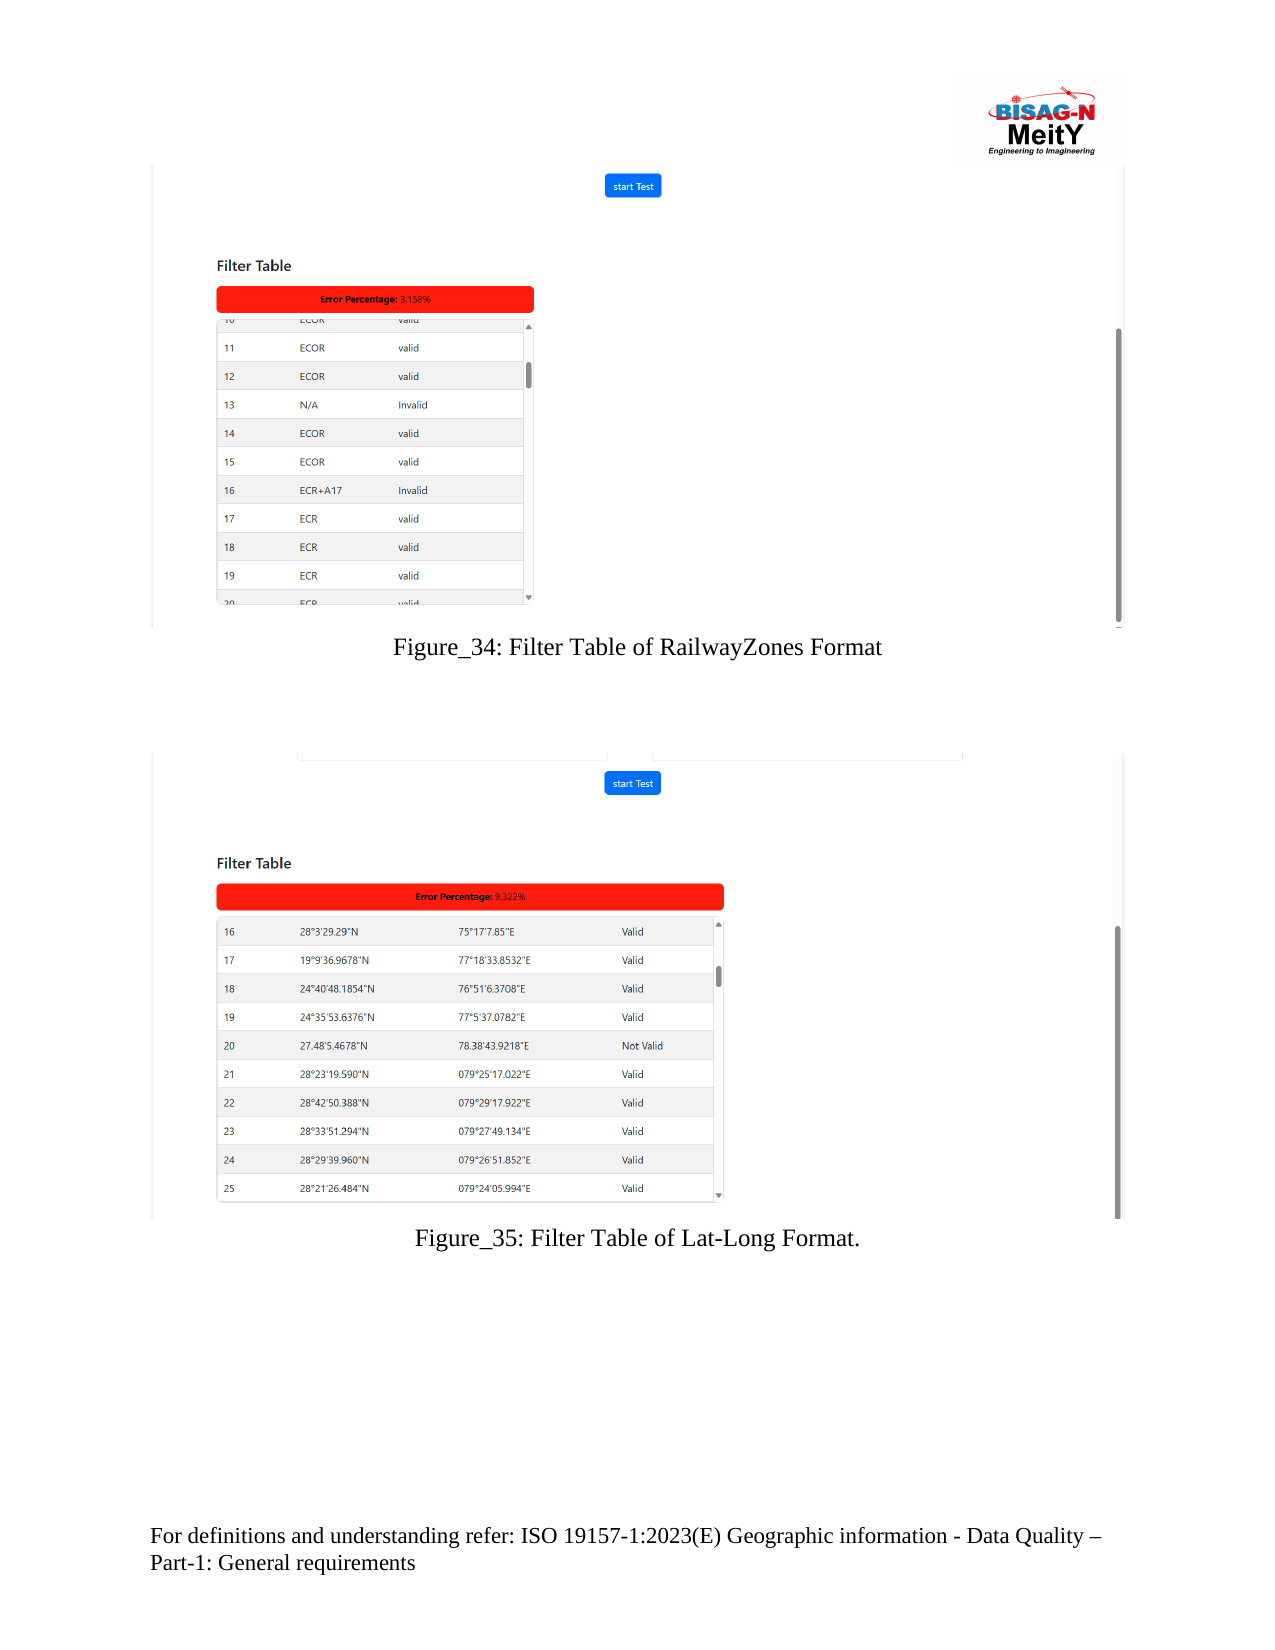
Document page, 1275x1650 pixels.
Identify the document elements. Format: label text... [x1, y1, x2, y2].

picture [150, 75, 1125, 628]
text Figure_34: Filter Table of RailwayZones Format [150, 628, 1125, 660]
text Figure_35: Filter Table of Lat-Long Format. [150, 1219, 1125, 1252]
picture [150, 753, 1125, 1219]
